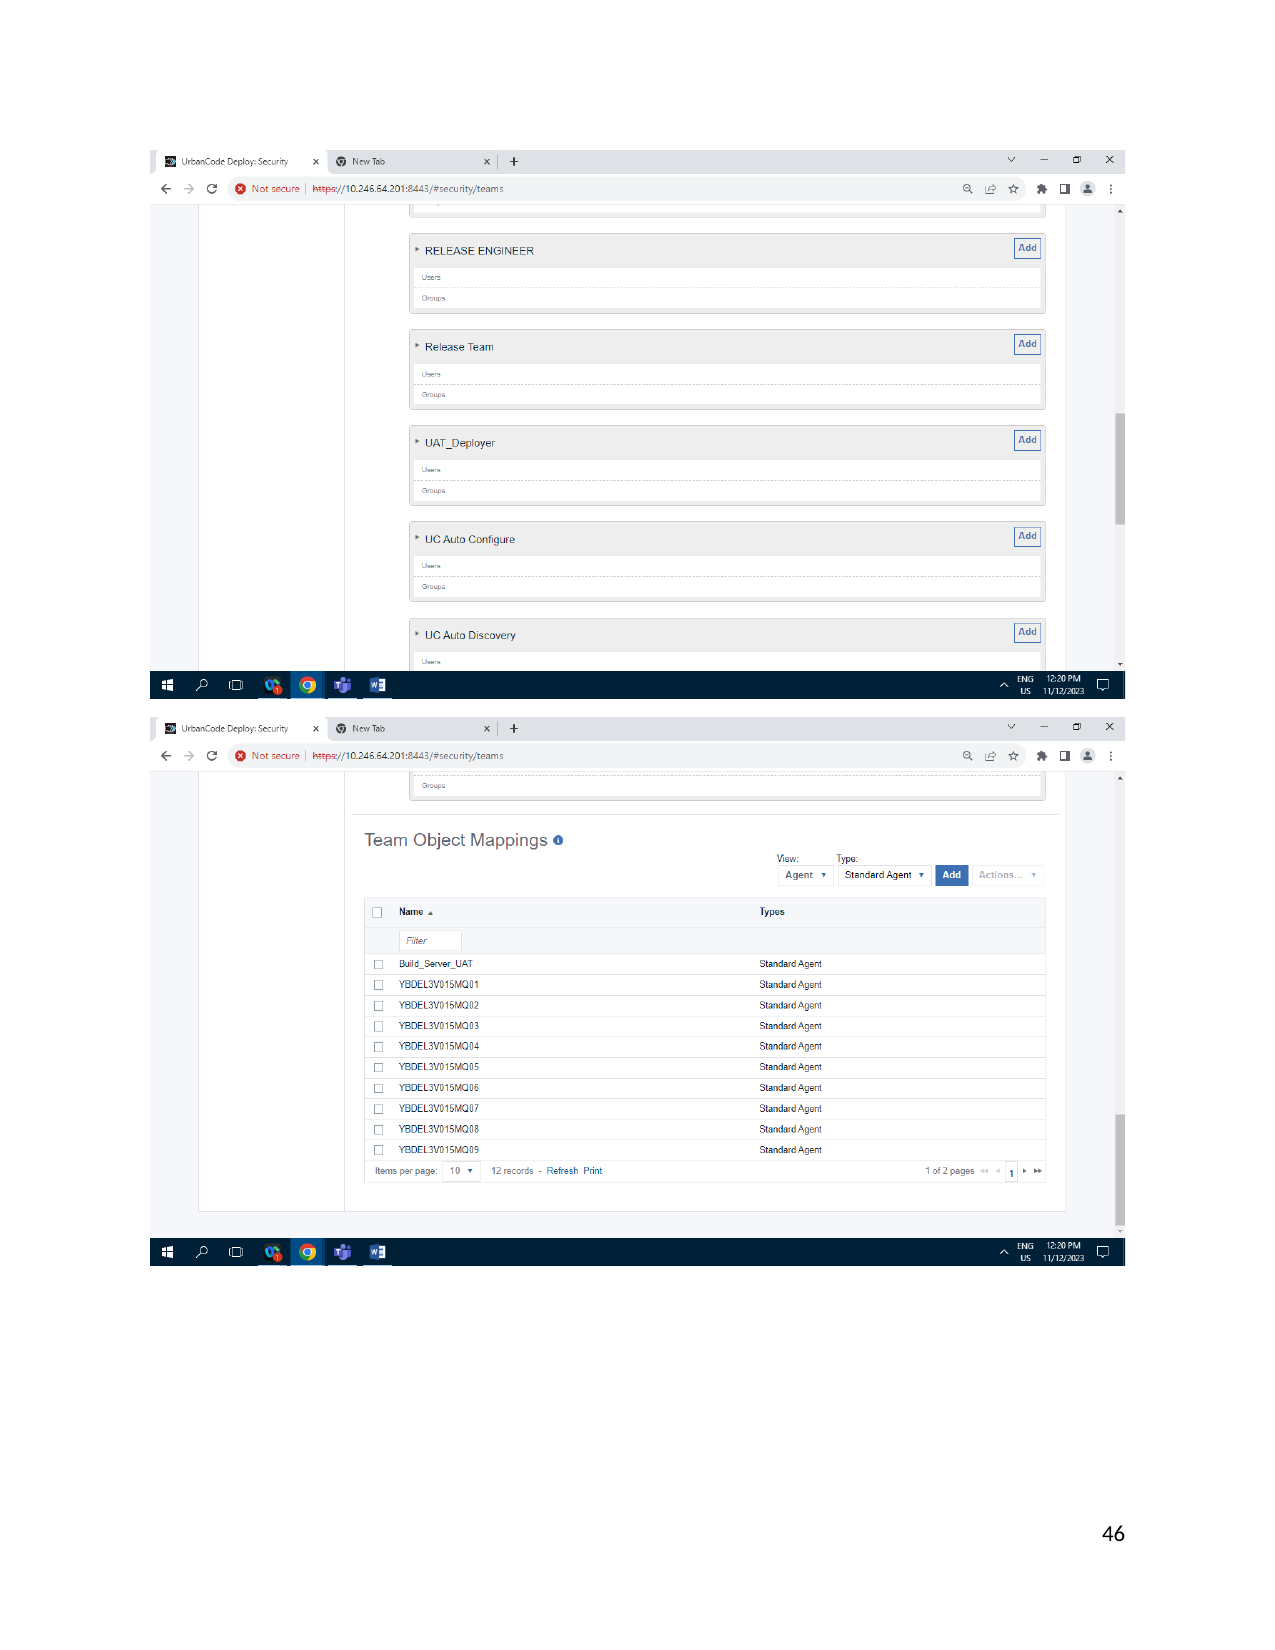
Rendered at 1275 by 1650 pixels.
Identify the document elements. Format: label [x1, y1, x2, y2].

picture [150, 150, 1125, 699]
picture [150, 717, 1125, 1266]
